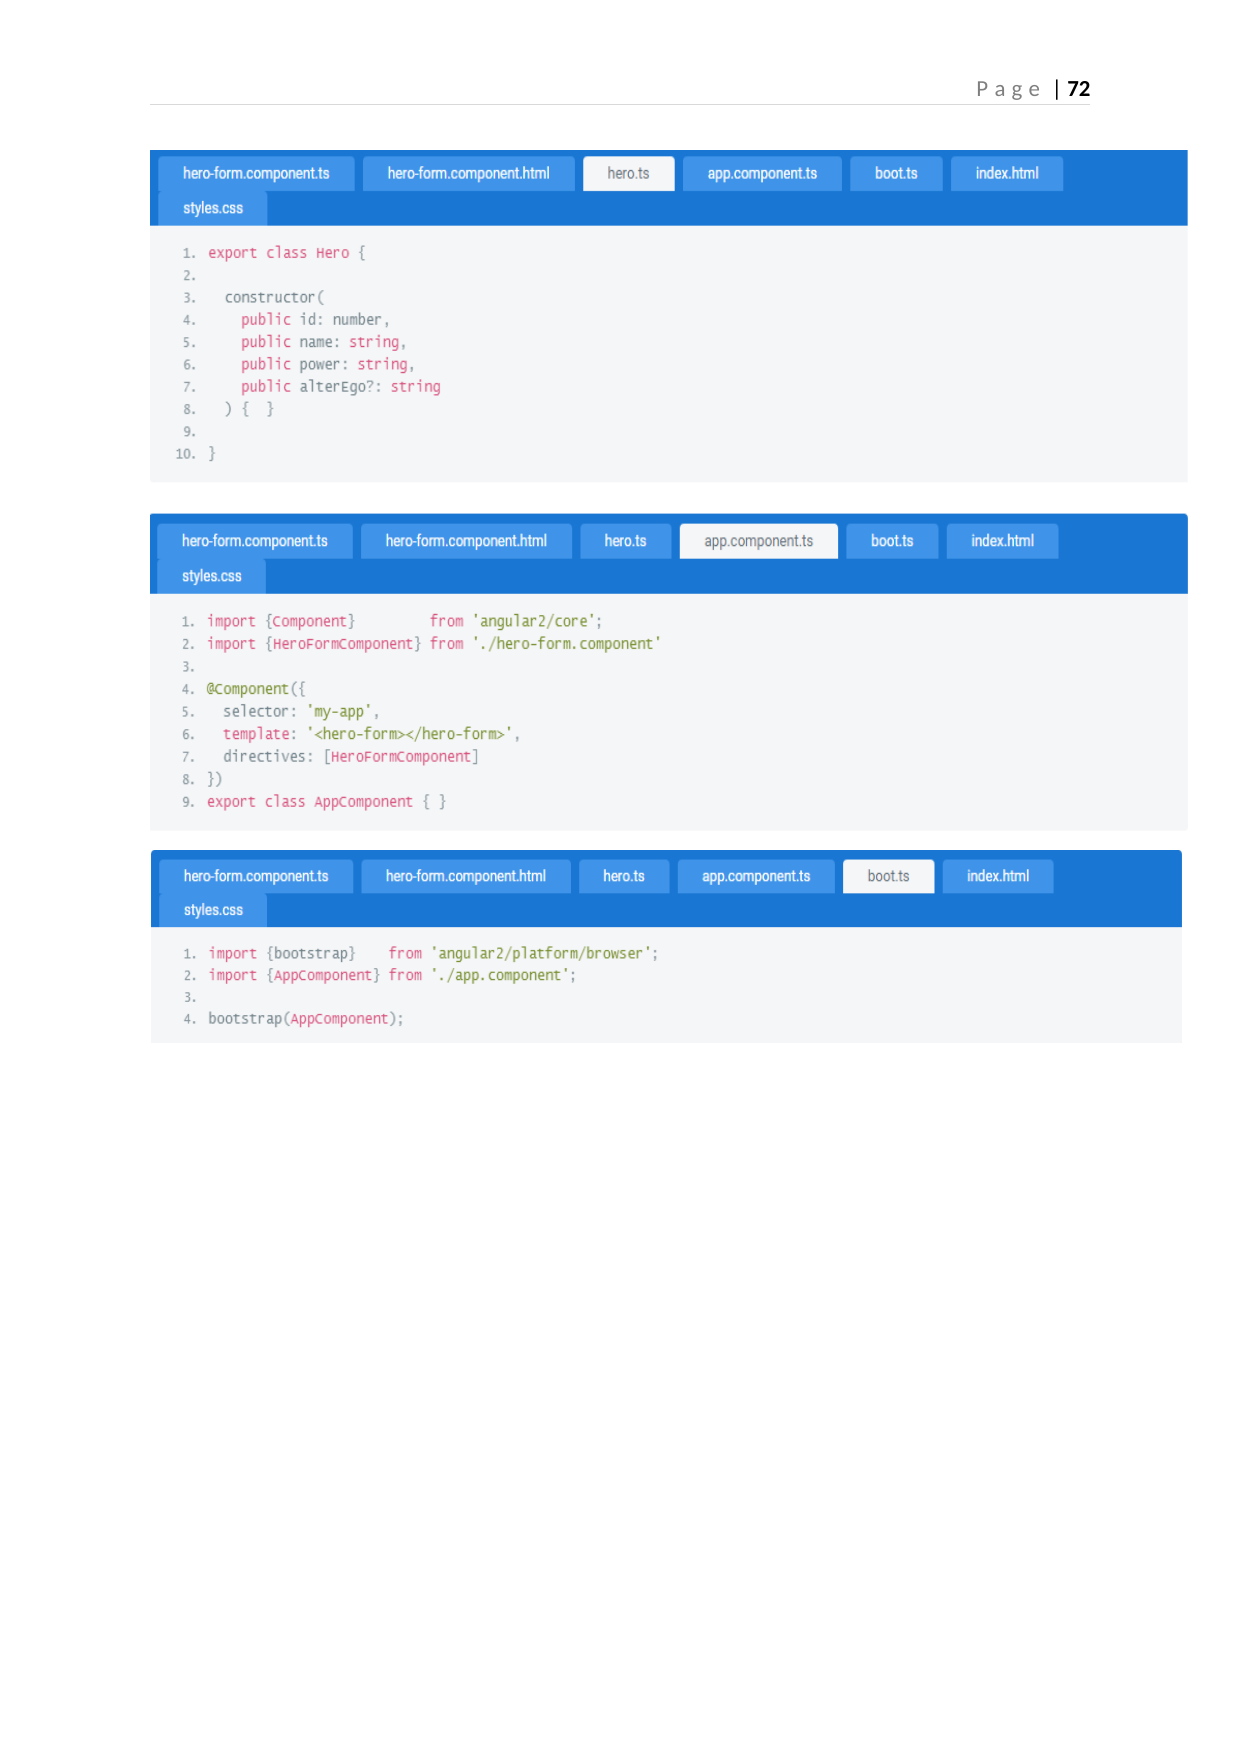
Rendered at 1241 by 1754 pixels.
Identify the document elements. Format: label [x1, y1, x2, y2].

picture [150, 850, 1183, 1043]
picture [150, 150, 1188, 486]
picture [150, 511, 1191, 832]
